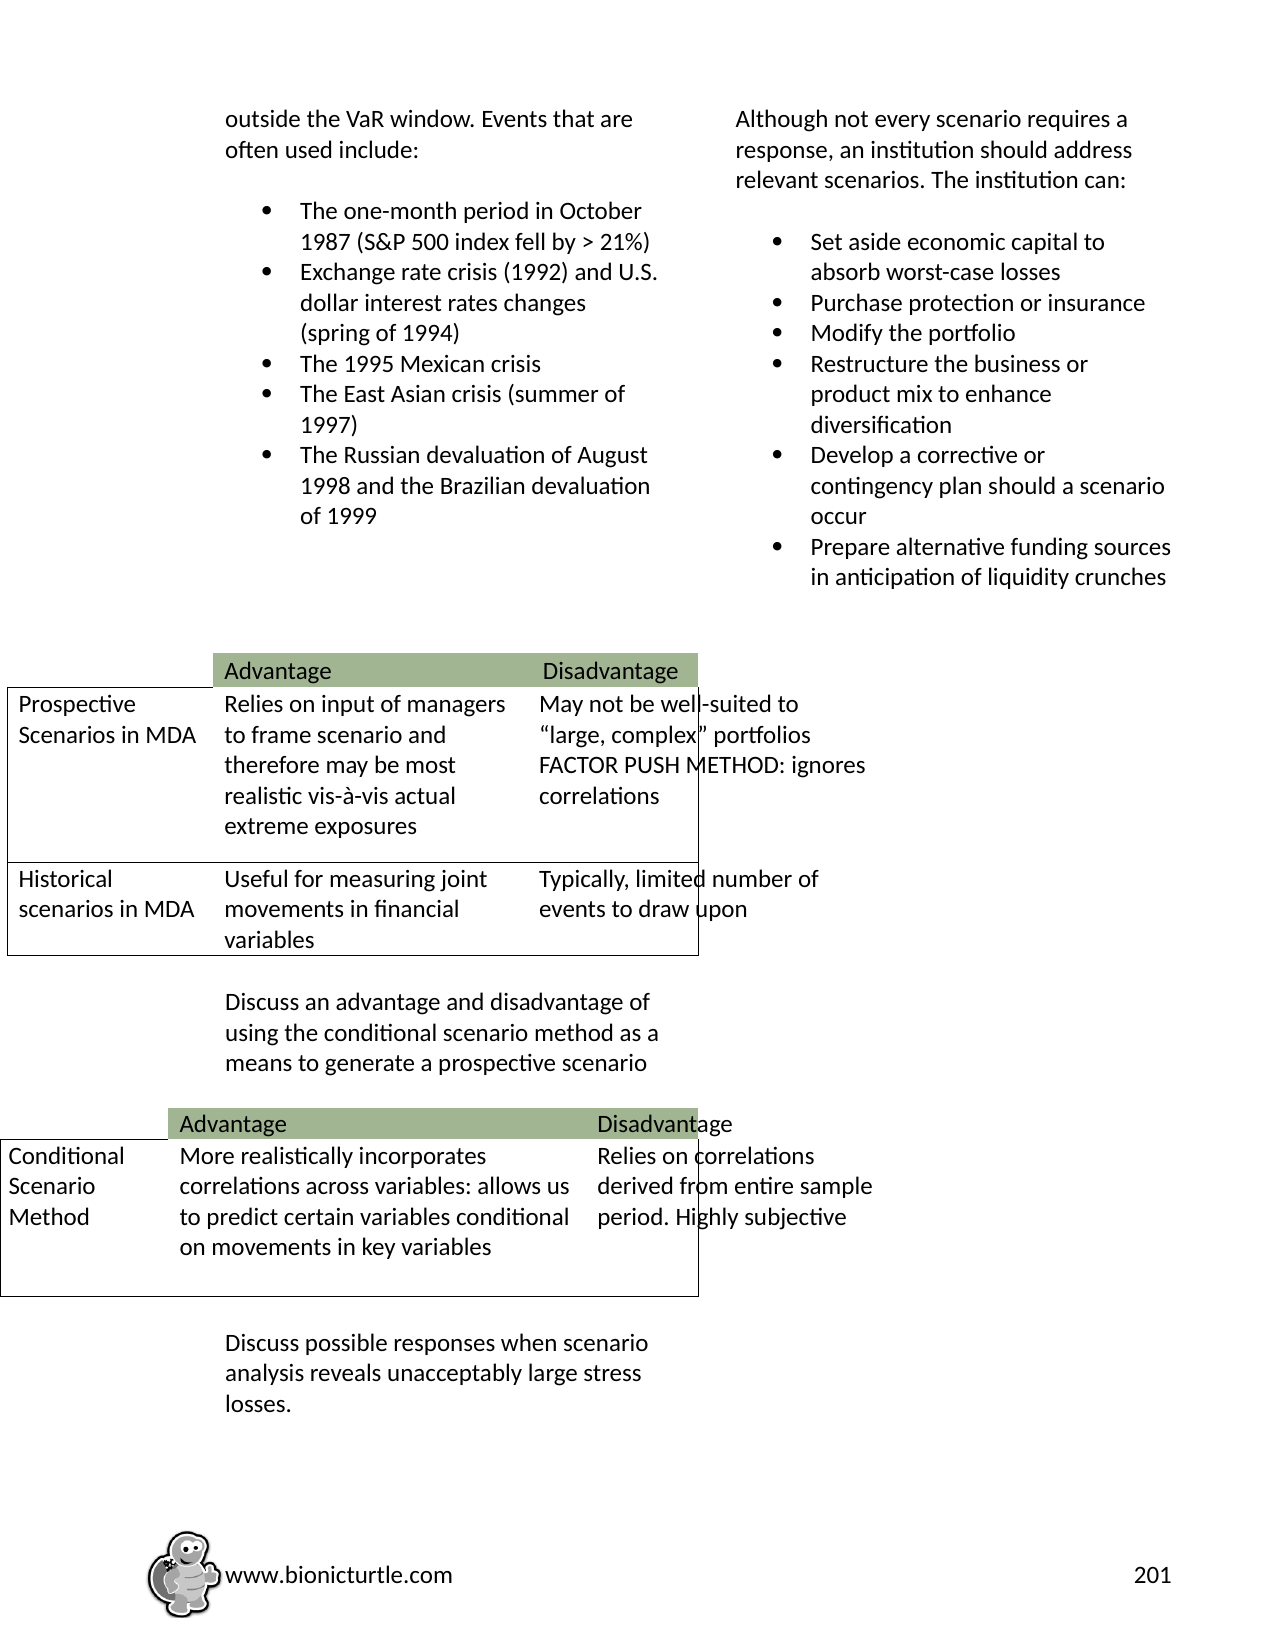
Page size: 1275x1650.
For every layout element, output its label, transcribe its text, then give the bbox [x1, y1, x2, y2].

list Purchase protection or insurance [773, 287, 1172, 317]
list The one-month period in October 1987 (S&P 500 index fell by > 21%) [262, 195, 662, 256]
text Discuss an advantage and disadvantage of using the conditional scenario method as a means to generate a prospective scenario [225, 986, 662, 1078]
text Although not every scenario requires a response, an institution should address relevant scenarios. The institution can: [735, 103, 1172, 195]
list Restructure the business or product mix to enhance diversification [773, 348, 1172, 439]
list The Russian devaluation of August 1998 and the Brazilian devaluation of 1999 [262, 439, 662, 531]
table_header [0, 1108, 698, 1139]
list Exchange rate crisis (1992) and U.S. dollar interest rates changes (spring of 1994) [262, 256, 662, 348]
text to actual (past) events to identify scenarios that fall outside the VaR window. Events that are often used include: [225, 103, 662, 164]
list The 1995 Mexican crisis [262, 348, 662, 378]
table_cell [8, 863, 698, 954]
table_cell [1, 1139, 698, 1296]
list Set aside economic capital to absorb worst-case losses [773, 226, 1172, 287]
list Develop a corrective or contingency plan should a scenario occur [773, 439, 1172, 531]
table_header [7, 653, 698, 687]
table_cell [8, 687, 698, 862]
list Prepare alternative funding sources in anticipation of liquidity crunches [773, 531, 1172, 592]
text Discuss possible responses when scenario analysis reveals unacceptably large stress losses. [225, 1327, 662, 1419]
list The East Asian crisis (summer of 1997) [262, 378, 662, 439]
list Modify the portfolio [773, 317, 1172, 348]
